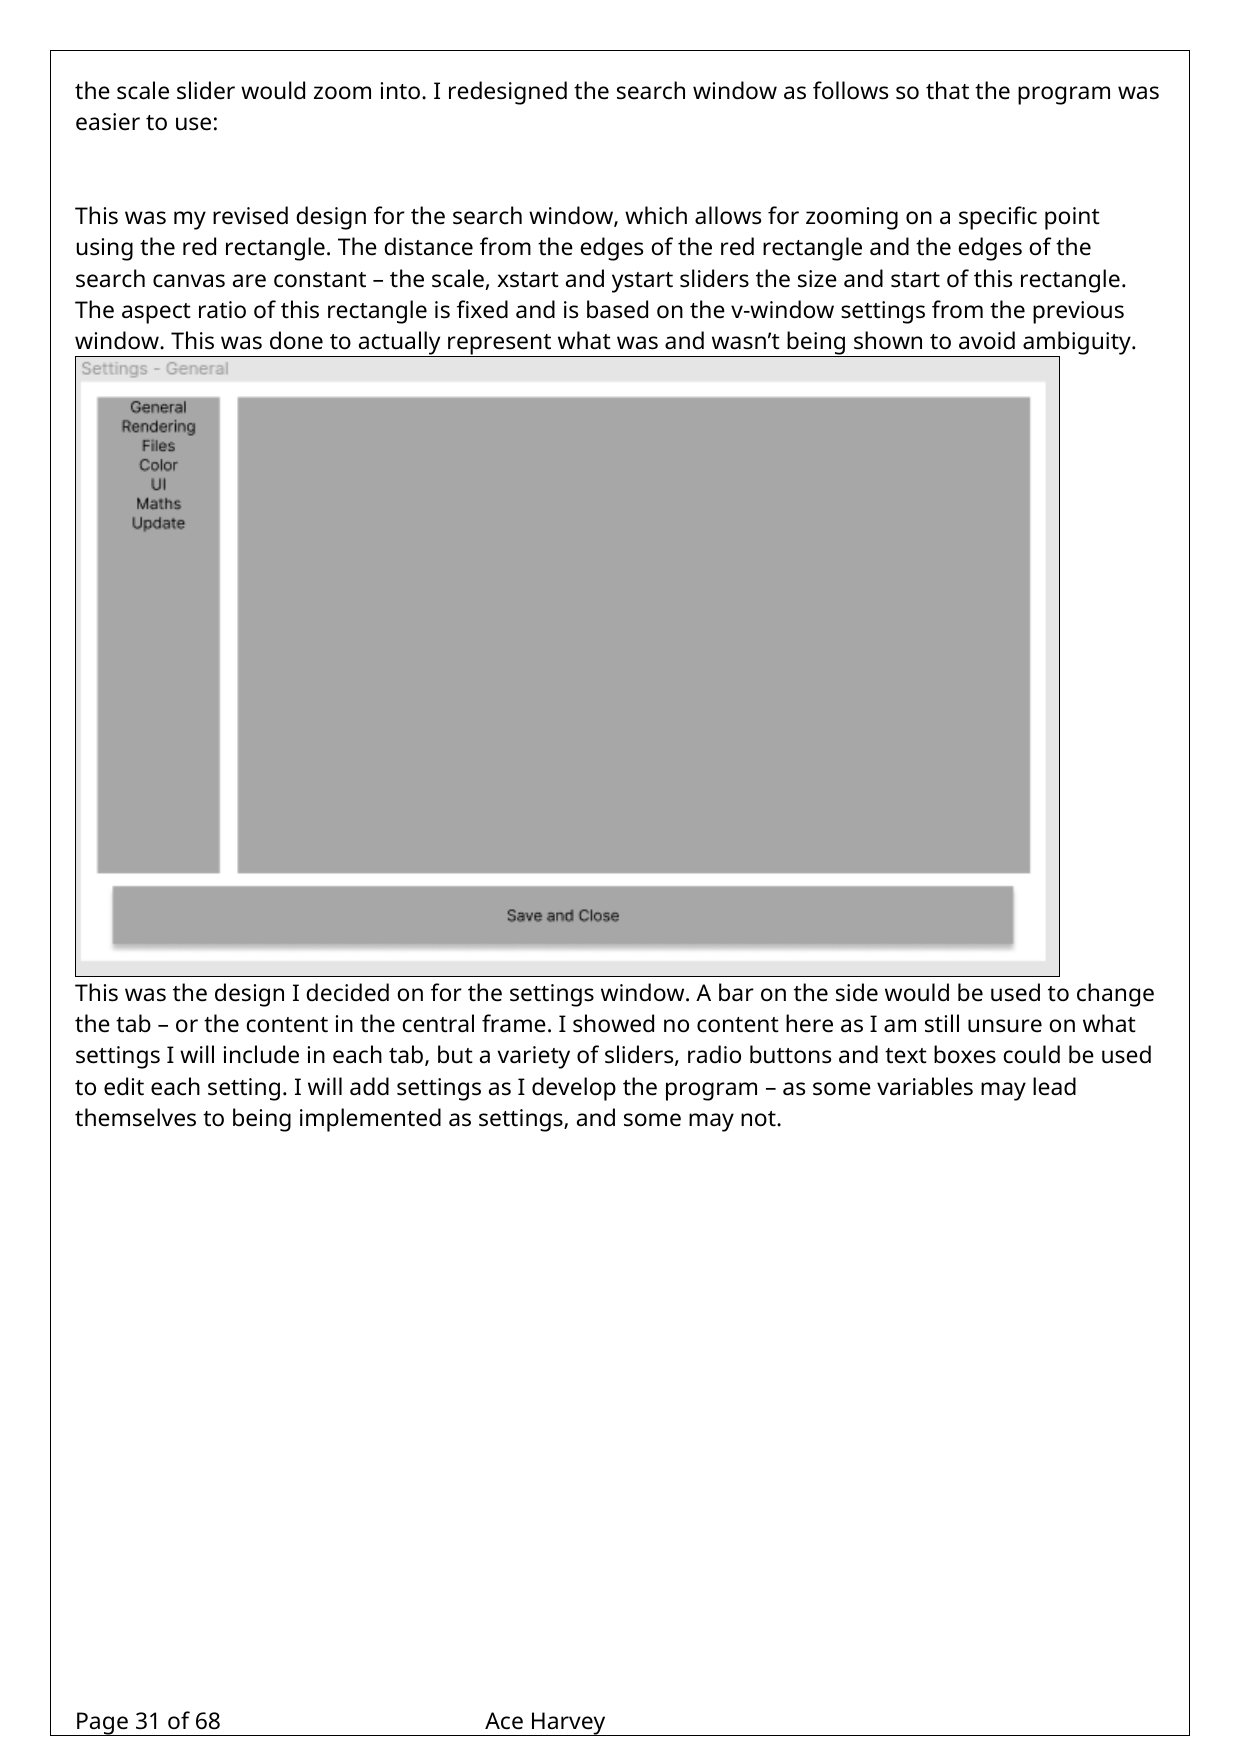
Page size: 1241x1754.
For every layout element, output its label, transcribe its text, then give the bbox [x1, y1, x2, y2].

picture [76, 357, 1059, 976]
text This was the design I decided on for the settings window. A bar on the side would be used to change the tab – or the content in the central frame. I showed no content here as I am still unsure on what settings I will include in each tab, but a variety of sliders, radio buttons and text boxes could be used to edit each setting. I will add settings as I develop the program – as some variables may lead themselves to being implemented as settings, and some may not. [75, 977, 1165, 1133]
text This was my revised design for the search window, which allows for zooming on a specific point using the red rectangle. The distance from the edges of the red rectangle and the edges of the search canvas are constant – the scale, xstart and ystart sliders the size and start of this rectangle. The aspect ratio of this rectangle is fixed and is based on the v-window settings from the previous window. This was done to actually represent what was and wasn’t being shown to avoid ambiguity. [75, 200, 1165, 356]
